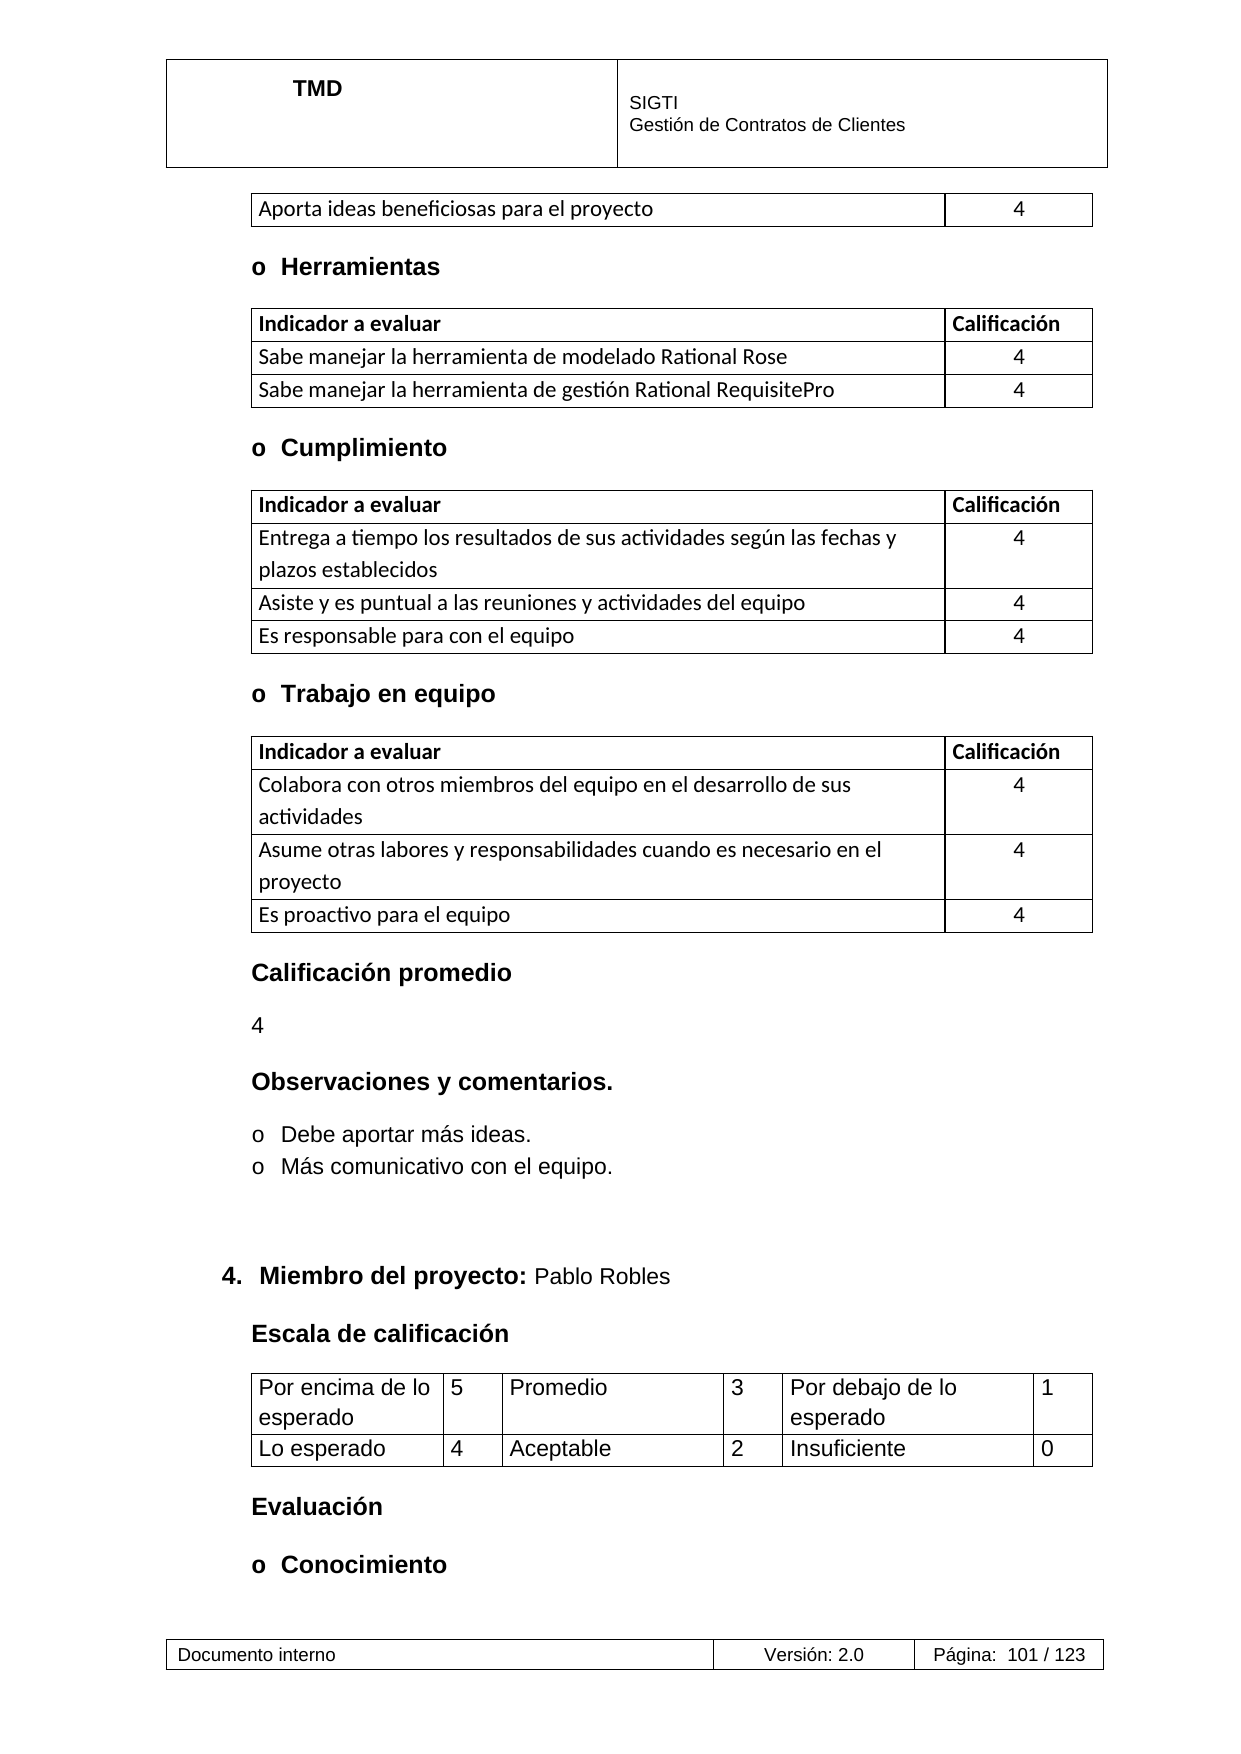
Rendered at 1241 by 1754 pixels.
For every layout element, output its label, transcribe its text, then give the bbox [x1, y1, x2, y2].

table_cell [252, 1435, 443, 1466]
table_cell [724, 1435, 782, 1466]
table_header Indicador a evaluar [252, 309, 944, 341]
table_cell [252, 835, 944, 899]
table_cell 4 [946, 589, 1092, 620]
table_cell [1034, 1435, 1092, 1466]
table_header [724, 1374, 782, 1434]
list Cumplimiento [251, 433, 1092, 464]
list Debe aportar más ideas. [251, 1121, 1092, 1149]
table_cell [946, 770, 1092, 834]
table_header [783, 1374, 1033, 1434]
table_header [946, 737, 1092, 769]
table_cell Sabe manejar la herramienta de modelado Rational Rose [252, 342, 944, 374]
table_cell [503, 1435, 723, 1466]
table_cell Aporta ideas beneficiosas para el proyecto [252, 194, 944, 226]
list Más comunicativo con el equipo. [251, 1153, 1092, 1182]
table_cell Asiste y es puntual a las reuniones y actividades del equipo [252, 589, 944, 620]
table_header Indicador a evaluar [252, 491, 944, 522]
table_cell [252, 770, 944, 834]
list Herramientas [251, 252, 1092, 283]
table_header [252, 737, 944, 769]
list Conocimiento [251, 1550, 1092, 1581]
list Escala de calificación [251, 1319, 1092, 1348]
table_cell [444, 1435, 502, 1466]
list Evaluación [251, 1492, 1092, 1520]
table_cell 4 [946, 194, 1092, 226]
table_cell Sabe manejar la herramienta de gestión Rational RequisitePro [252, 375, 944, 407]
list Trabajo en equipo [251, 679, 1092, 710]
list Miembro del proyecto: Pablo Robles [222, 1261, 1092, 1290]
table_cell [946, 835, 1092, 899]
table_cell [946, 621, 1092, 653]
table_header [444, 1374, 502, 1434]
list Observaciones y comentarios. [251, 1067, 1092, 1096]
table_header Calificación [946, 309, 1092, 341]
list 4 [251, 1012, 1092, 1038]
table_cell Entrega a tiempo los resultados de sus actividades según las fechas y plazos establecidos [252, 524, 944, 587]
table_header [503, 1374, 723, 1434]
table_header Calificación [946, 491, 1092, 522]
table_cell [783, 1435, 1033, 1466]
table_cell 4aola Rojas Chicoma [946, 342, 1092, 374]
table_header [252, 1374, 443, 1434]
table_cell 4 [946, 375, 1092, 407]
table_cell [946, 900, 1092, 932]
table_cell Es responsable para con el equipo [252, 621, 944, 653]
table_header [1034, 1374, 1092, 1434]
list Calificación promedio [251, 958, 1092, 987]
table_cell 4 [946, 524, 1092, 587]
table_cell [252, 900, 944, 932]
